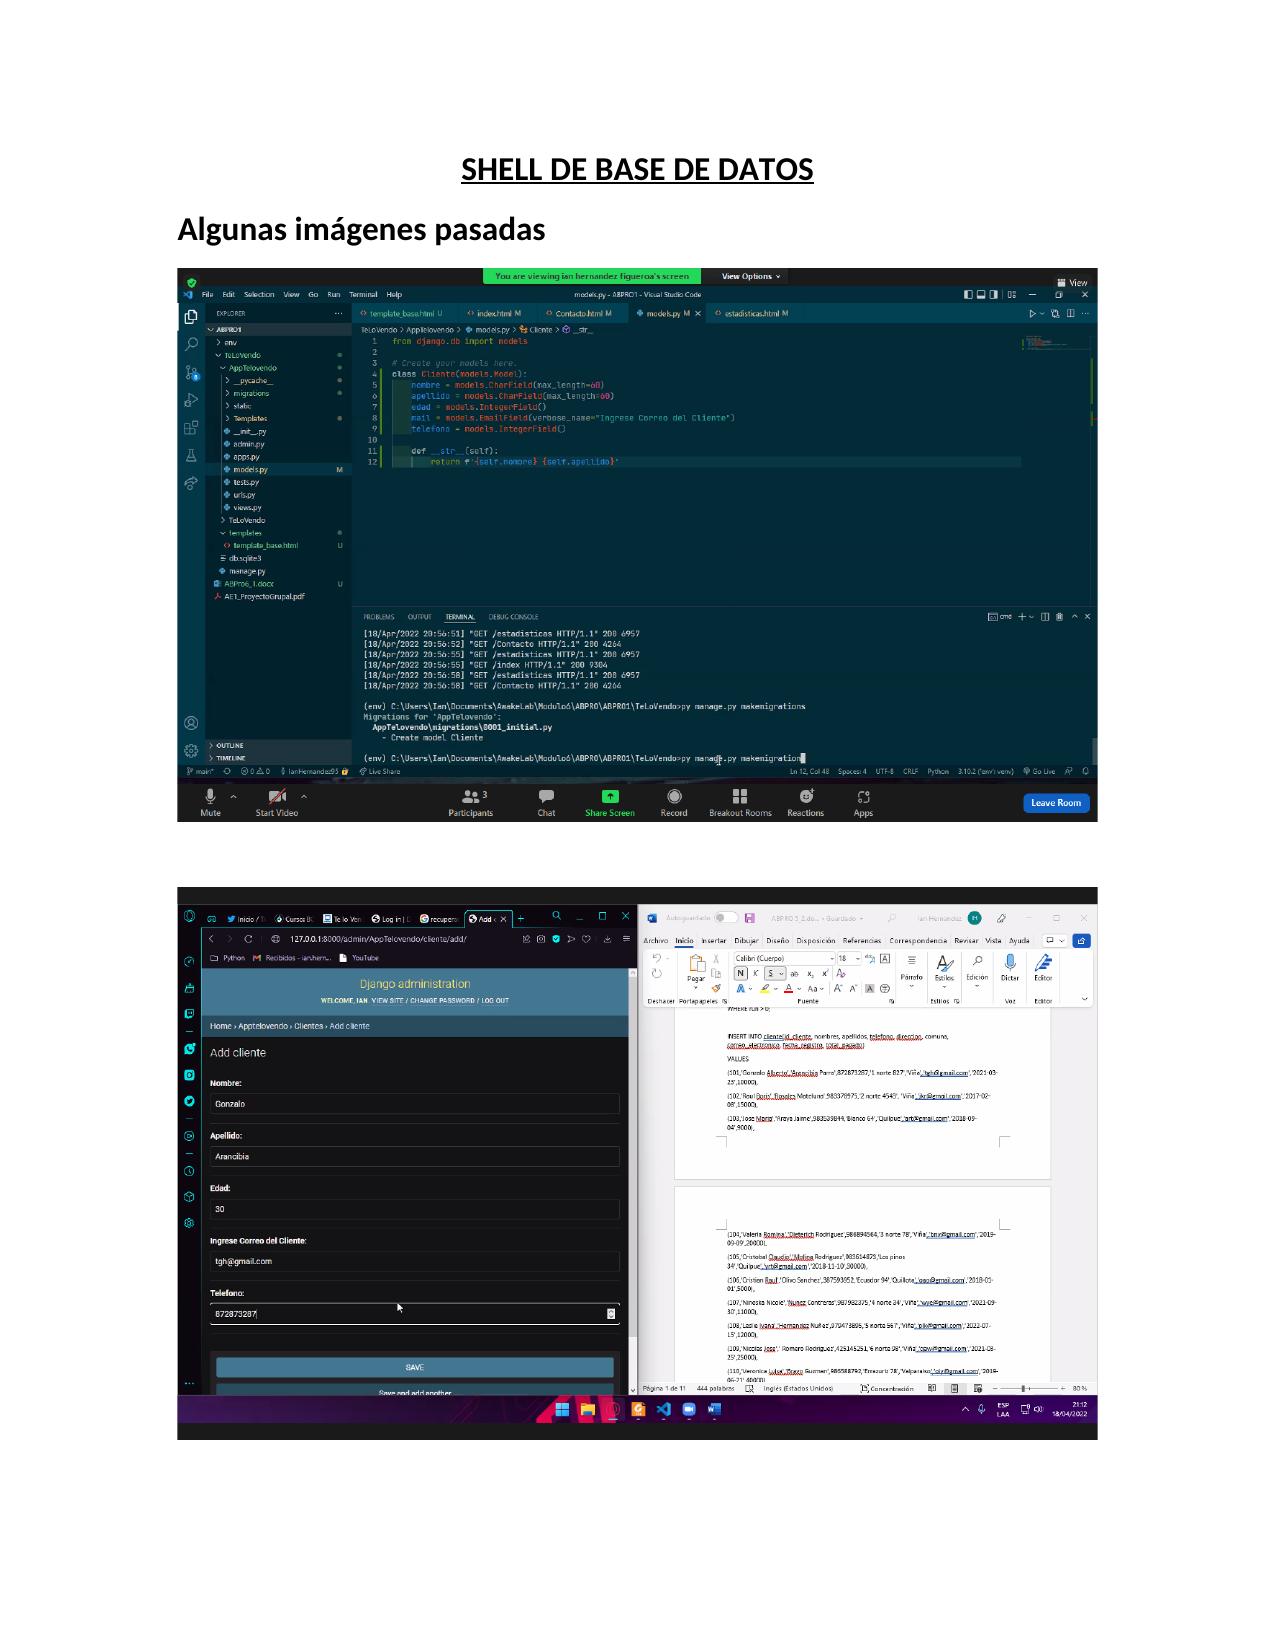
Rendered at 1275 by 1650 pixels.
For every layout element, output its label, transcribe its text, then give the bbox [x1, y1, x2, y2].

picture [435, 641, 449, 647]
picture [369, 642, 379, 647]
picture [478, 311, 498, 316]
picture [971, 291, 986, 298]
picture [601, 756, 630, 761]
picture [558, 652, 575, 656]
picture [466, 327, 483, 332]
picture [445, 416, 454, 422]
picture [726, 311, 765, 316]
picture [465, 704, 502, 709]
picture [398, 672, 415, 678]
picture [452, 652, 460, 657]
picture [602, 292, 636, 299]
picture [537, 704, 562, 710]
picture [494, 672, 523, 678]
picture [488, 404, 531, 411]
picture [509, 425, 533, 433]
picture [499, 426, 507, 432]
picture [301, 292, 342, 296]
picture [547, 394, 575, 400]
picture [648, 311, 680, 317]
picture [393, 444, 509, 469]
picture [503, 704, 522, 709]
picture [389, 724, 459, 731]
picture [257, 468, 266, 473]
picture [351, 292, 377, 296]
picture [524, 642, 533, 647]
picture [1057, 610, 1062, 620]
text Algunas imágenes pasadas [177, 208, 1098, 249]
picture [622, 631, 639, 636]
picture [471, 672, 487, 677]
picture [395, 704, 422, 710]
picture [514, 382, 532, 388]
picture [370, 652, 379, 658]
picture [572, 662, 584, 667]
picture [177, 887, 1098, 1440]
picture [436, 683, 449, 688]
picture [380, 662, 414, 669]
text SHELL DE BASE DE DATOS [177, 148, 1098, 188]
picture [393, 714, 413, 719]
picture [558, 631, 577, 637]
picture [424, 339, 441, 345]
picture [494, 383, 502, 388]
picture [451, 338, 459, 344]
picture [455, 415, 464, 422]
picture [565, 703, 601, 710]
picture [471, 448, 492, 454]
picture [471, 662, 487, 667]
picture [1052, 310, 1061, 317]
picture [430, 383, 440, 387]
picture [460, 361, 478, 366]
picture [435, 714, 472, 721]
picture [604, 631, 618, 637]
picture [1027, 336, 1052, 349]
picture [695, 757, 705, 761]
picture [370, 673, 379, 678]
picture [1008, 291, 1015, 298]
picture [445, 382, 478, 388]
picture [591, 660, 607, 667]
picture [363, 755, 382, 762]
picture [185, 723, 197, 729]
picture [416, 714, 428, 719]
picture [502, 642, 513, 646]
picture [398, 652, 415, 657]
picture [424, 641, 432, 647]
picture [493, 683, 507, 689]
picture [586, 673, 597, 678]
picture [374, 312, 399, 317]
picture [708, 756, 722, 762]
picture [582, 393, 610, 400]
picture [425, 703, 462, 710]
picture [409, 615, 434, 619]
picture [363, 703, 382, 710]
picture [435, 662, 460, 667]
picture [586, 641, 599, 647]
picture [392, 379, 429, 435]
picture [402, 631, 415, 636]
picture [539, 641, 560, 647]
picture [534, 404, 542, 410]
picture [499, 338, 527, 344]
picture [474, 652, 482, 657]
picture [601, 456, 615, 460]
picture [505, 382, 516, 387]
picture [466, 427, 483, 432]
picture [455, 735, 476, 740]
picture [473, 715, 492, 719]
picture [436, 652, 449, 657]
picture [503, 724, 519, 731]
picture [420, 312, 434, 316]
picture [586, 683, 598, 688]
picture [445, 405, 454, 410]
picture [223, 292, 234, 297]
picture [741, 704, 785, 710]
picture [372, 725, 386, 731]
picture [465, 756, 495, 761]
picture [695, 705, 705, 709]
picture [177, 268, 1098, 299]
picture [1042, 613, 1051, 620]
picture [577, 755, 601, 761]
picture [649, 704, 690, 710]
picture [452, 683, 464, 689]
picture [436, 735, 448, 740]
picture [637, 756, 648, 761]
picture [524, 683, 533, 688]
picture [400, 735, 418, 740]
picture [452, 673, 460, 678]
picture [489, 615, 508, 619]
picture [380, 631, 401, 638]
picture [602, 683, 621, 688]
picture [486, 328, 508, 333]
picture [447, 615, 467, 619]
picture [390, 735, 399, 740]
picture [547, 416, 566, 420]
picture [601, 704, 629, 709]
picture [408, 327, 446, 333]
picture [187, 371, 200, 381]
picture [511, 615, 528, 619]
picture [435, 631, 460, 636]
picture [370, 662, 379, 668]
picture [491, 660, 560, 668]
picture [363, 714, 390, 721]
picture [768, 311, 779, 316]
picture [510, 456, 600, 467]
picture [708, 704, 722, 710]
picture [622, 652, 639, 657]
picture [425, 673, 449, 678]
picture [457, 640, 464, 648]
picture [493, 653, 508, 658]
picture [637, 704, 647, 709]
picture [388, 293, 401, 298]
picture [185, 717, 195, 723]
picture [391, 372, 416, 377]
picture [603, 457, 1021, 468]
picture [546, 382, 570, 388]
picture [471, 678, 489, 688]
picture [526, 724, 553, 731]
picture [398, 641, 418, 647]
picture [420, 383, 428, 388]
picture [480, 414, 521, 423]
picture [393, 338, 413, 344]
picture [1068, 310, 1079, 316]
picture [457, 404, 464, 410]
picture [380, 651, 389, 657]
picture [403, 312, 418, 316]
picture [457, 370, 478, 377]
picture [520, 325, 554, 332]
picture [395, 756, 422, 762]
picture [564, 672, 577, 679]
picture [565, 755, 573, 761]
picture [501, 311, 512, 316]
picture [604, 652, 616, 657]
picture [539, 683, 556, 688]
picture [370, 683, 380, 689]
picture [588, 294, 600, 298]
picture [471, 641, 486, 647]
picture [494, 632, 509, 637]
picture [424, 755, 462, 762]
picture [471, 631, 489, 636]
picture [988, 613, 1014, 621]
picture [536, 425, 556, 432]
picture [243, 292, 299, 296]
picture [664, 292, 683, 296]
picture [741, 753, 808, 763]
picture [380, 641, 395, 647]
picture [363, 327, 397, 332]
picture [234, 467, 251, 472]
picture [511, 631, 523, 636]
picture [504, 393, 522, 398]
picture [561, 312, 602, 316]
picture [206, 304, 351, 462]
picture [649, 756, 685, 762]
picture [604, 640, 621, 648]
picture [425, 683, 434, 688]
picture [370, 631, 379, 637]
picture [186, 752, 197, 757]
picture [562, 325, 572, 333]
picture [185, 310, 197, 323]
picture [1089, 359, 1093, 404]
picture [462, 723, 501, 731]
picture [604, 673, 617, 678]
picture [203, 292, 213, 296]
picture [464, 338, 492, 345]
picture [537, 756, 559, 762]
picture [364, 615, 397, 619]
picture [622, 672, 639, 677]
picture [582, 416, 595, 420]
picture [466, 394, 483, 398]
picture [645, 292, 661, 297]
picture [177, 473, 1098, 822]
picture [383, 683, 415, 689]
